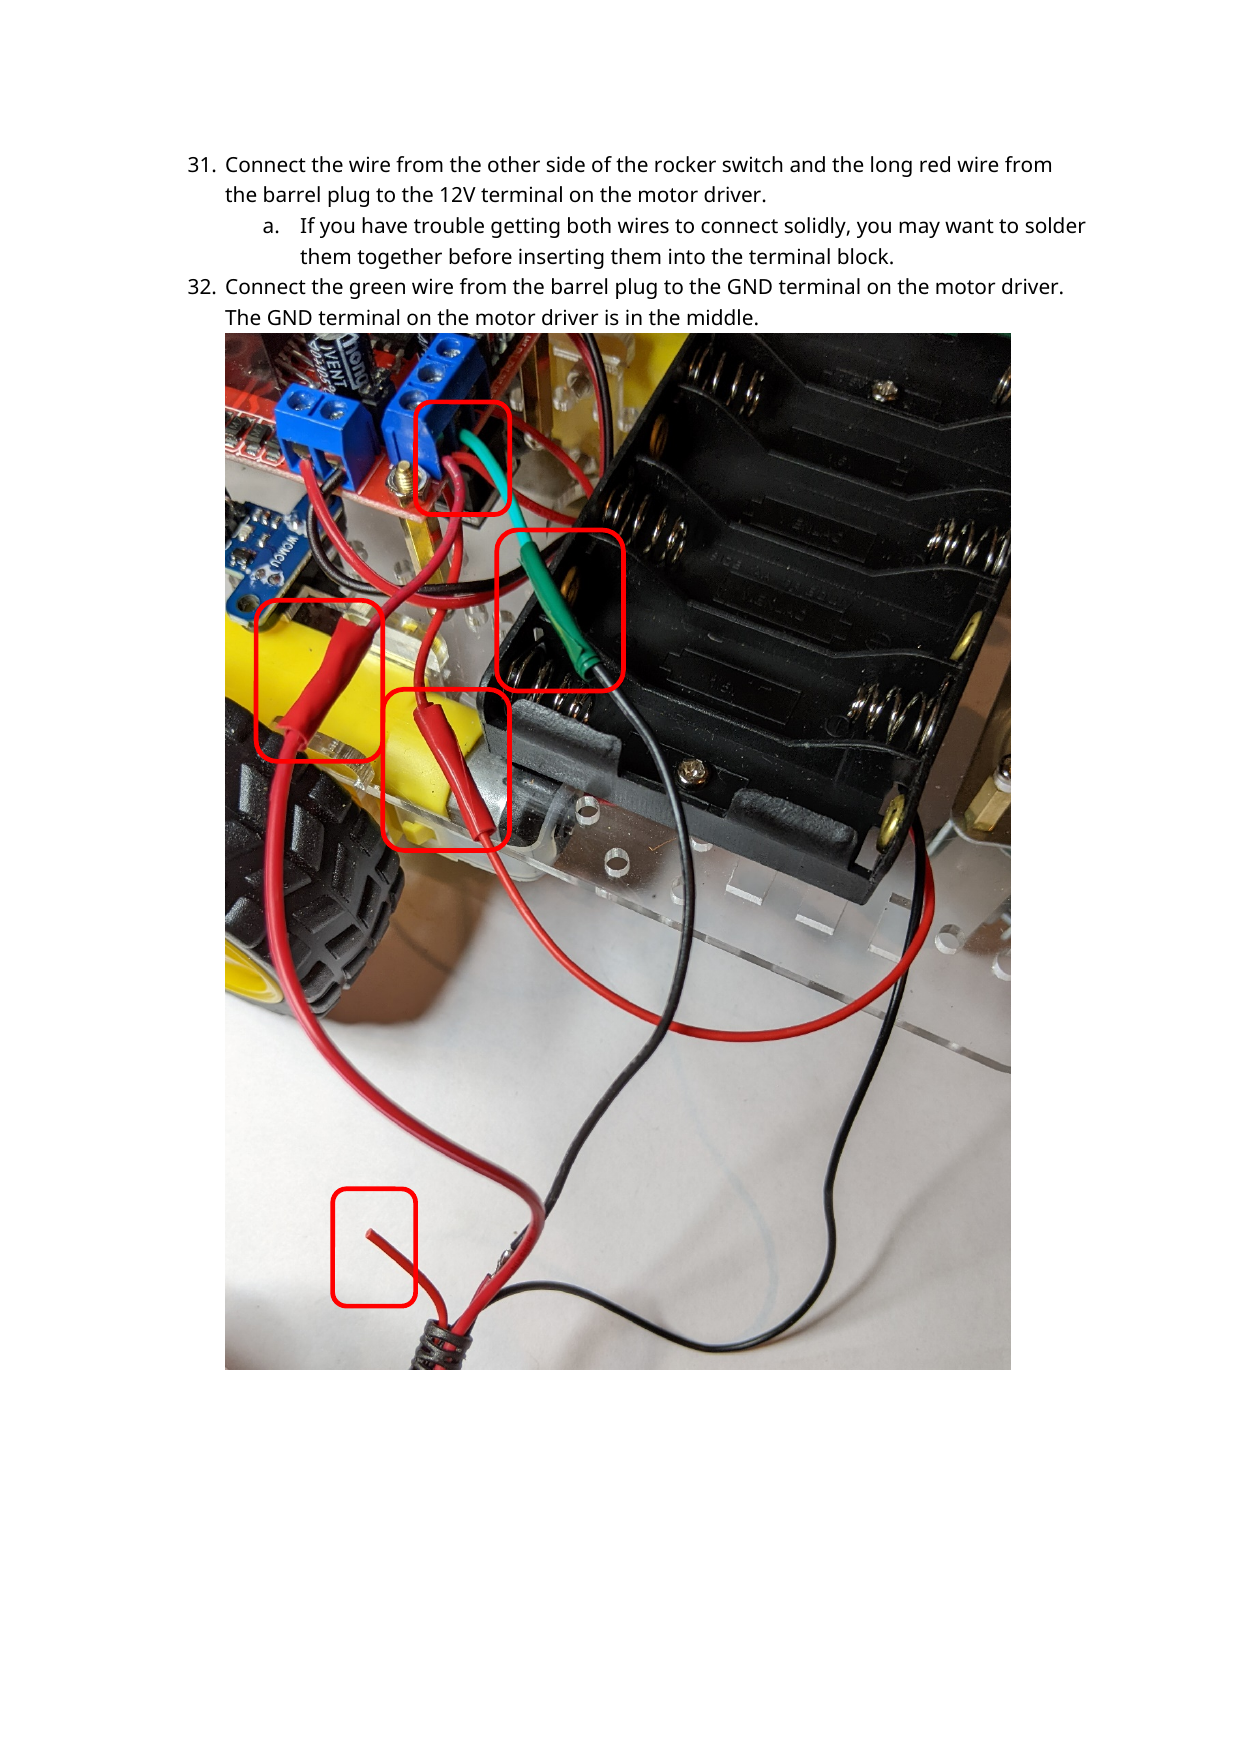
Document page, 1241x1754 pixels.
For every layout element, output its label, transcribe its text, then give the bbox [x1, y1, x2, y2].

list Connect the wire from the other side of the rocker switch and the long red wire from the barrel plug to the 12V terminal on the motor driver. [187, 150, 1090, 209]
list Connect the green wire from the barrel plug to the GND terminal on the motor driver. The GND terminal on the motor driver is in the middle. [187, 272, 1090, 332]
list If you have trouble getting both wires to connect solidly, you may want to solder them together before inserting them into the terminal block. [262, 211, 1090, 270]
picture [225, 333, 1011, 1370]
